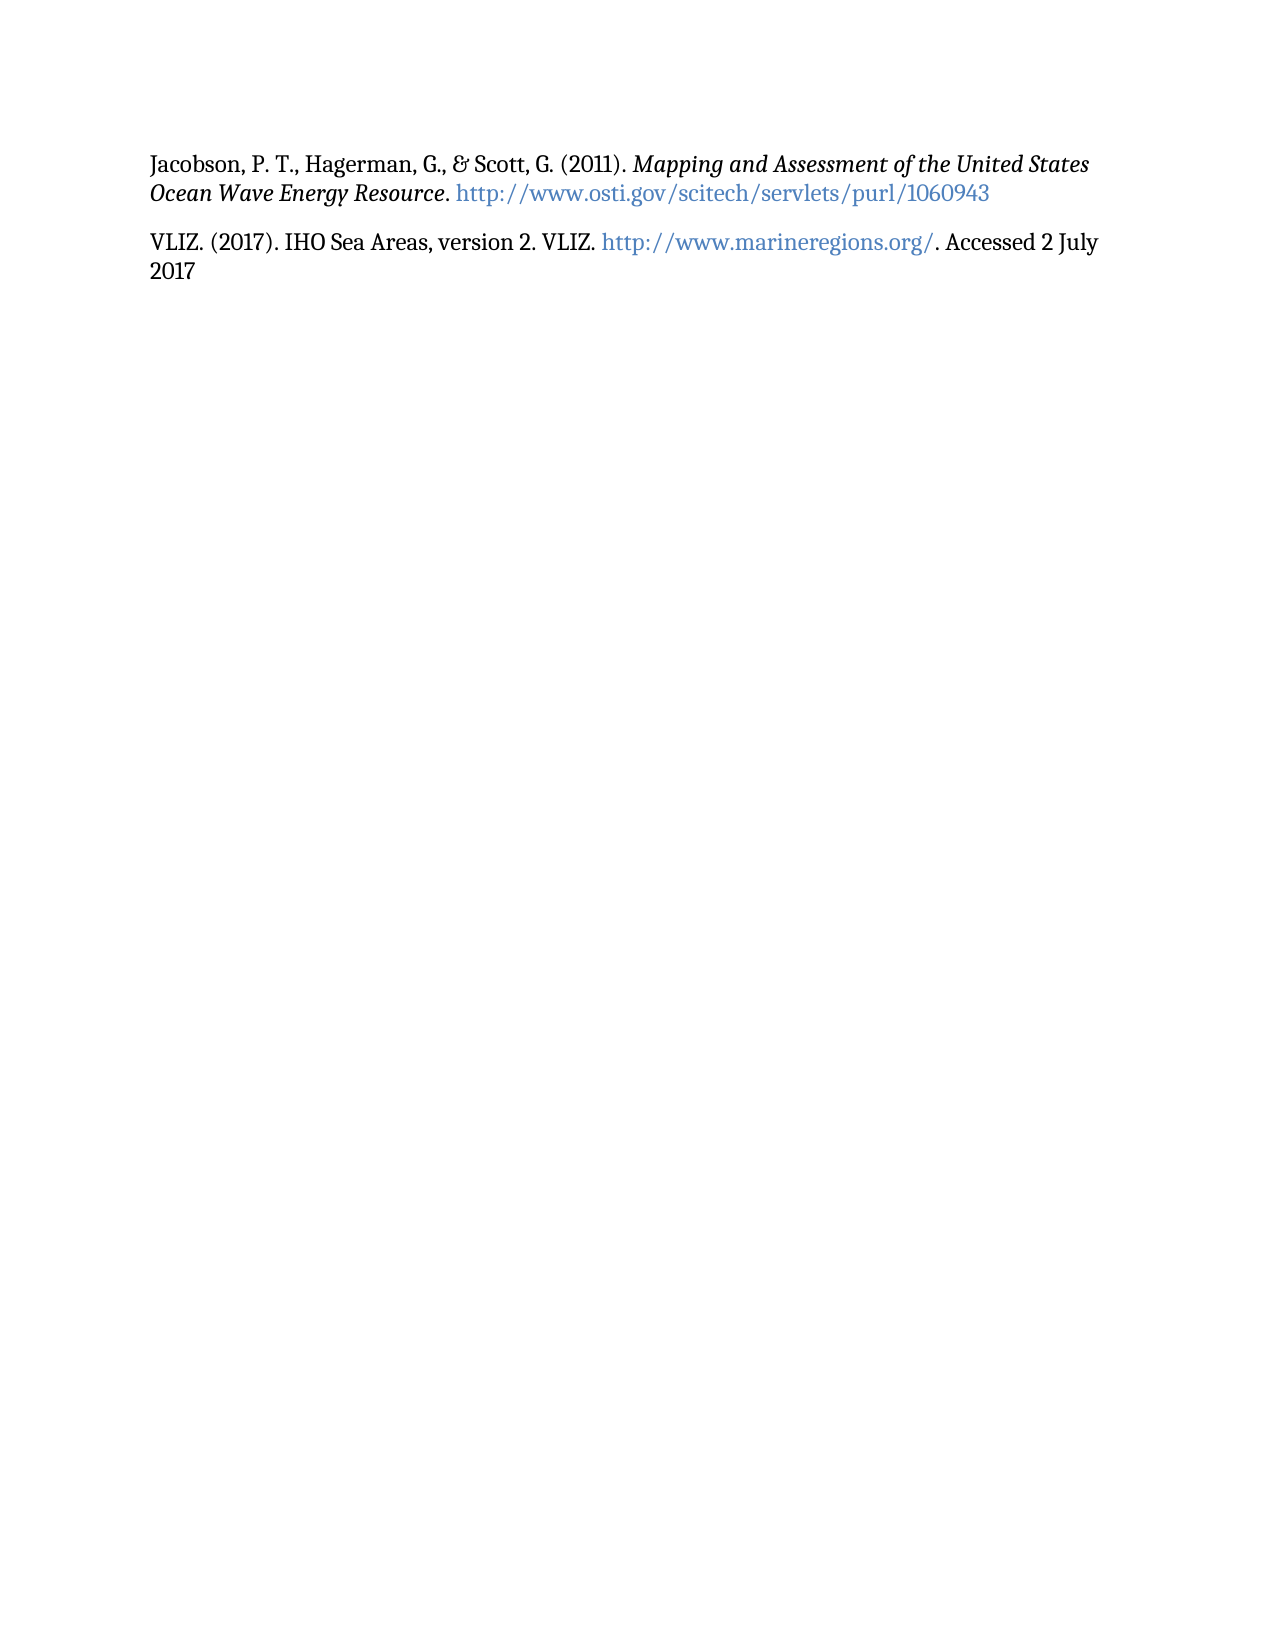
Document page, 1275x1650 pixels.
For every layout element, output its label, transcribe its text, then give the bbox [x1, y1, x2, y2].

text VLIZ. (2017). IHO Sea Areas, version 2. VLIZ. http://www.marineregions.org/. Accessed 2 July 2017 [150, 228, 1125, 286]
text Jacobson, P. T., Hagerman, G., & Scott, G. (2011). Mapping and Assessment of the United States Ocean Wave Energy Resource. http://www.osti.gov/scitech/servlets/purl/1060943 [150, 150, 1125, 207]
